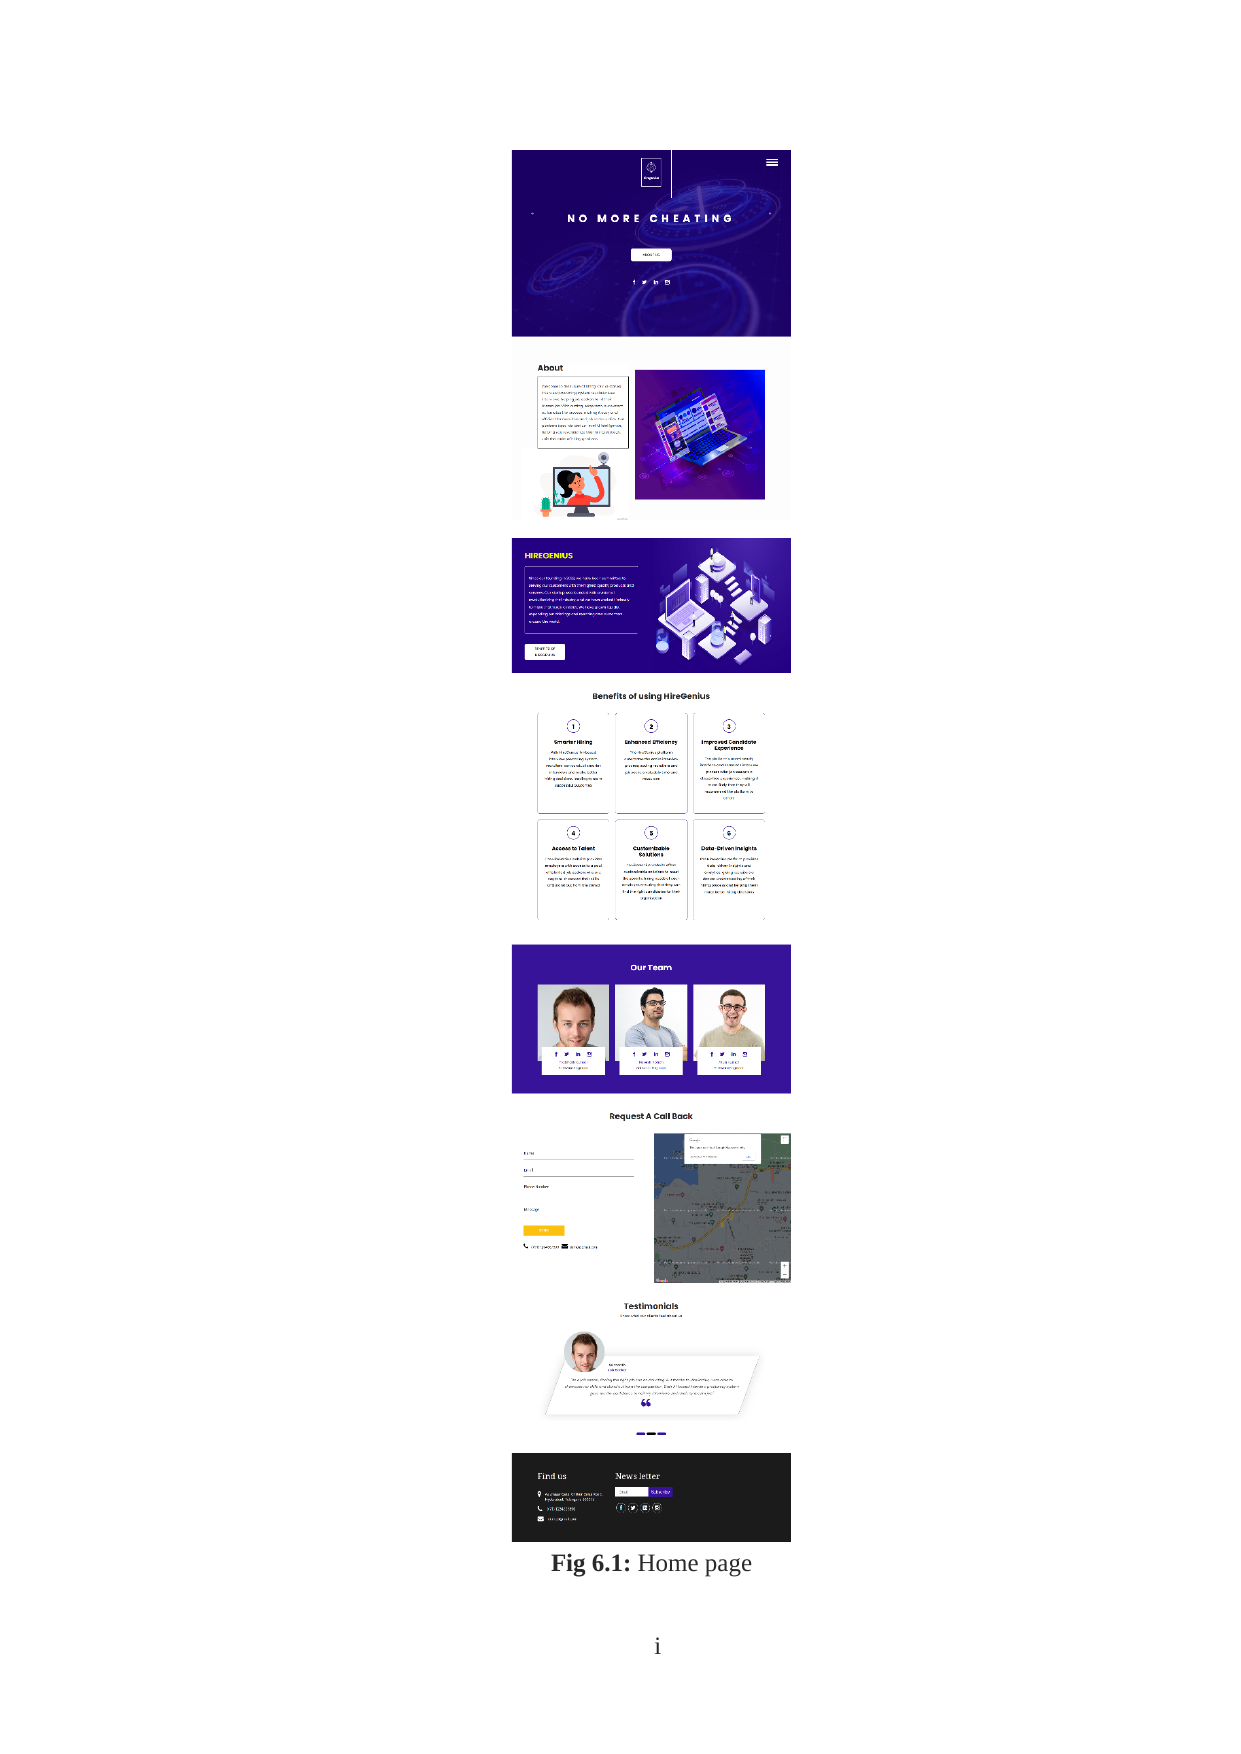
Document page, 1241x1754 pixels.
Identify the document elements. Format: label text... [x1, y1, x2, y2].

picture [511, 150, 791, 1542]
text Fig 6.1: Home page [225, 1548, 1078, 1577]
